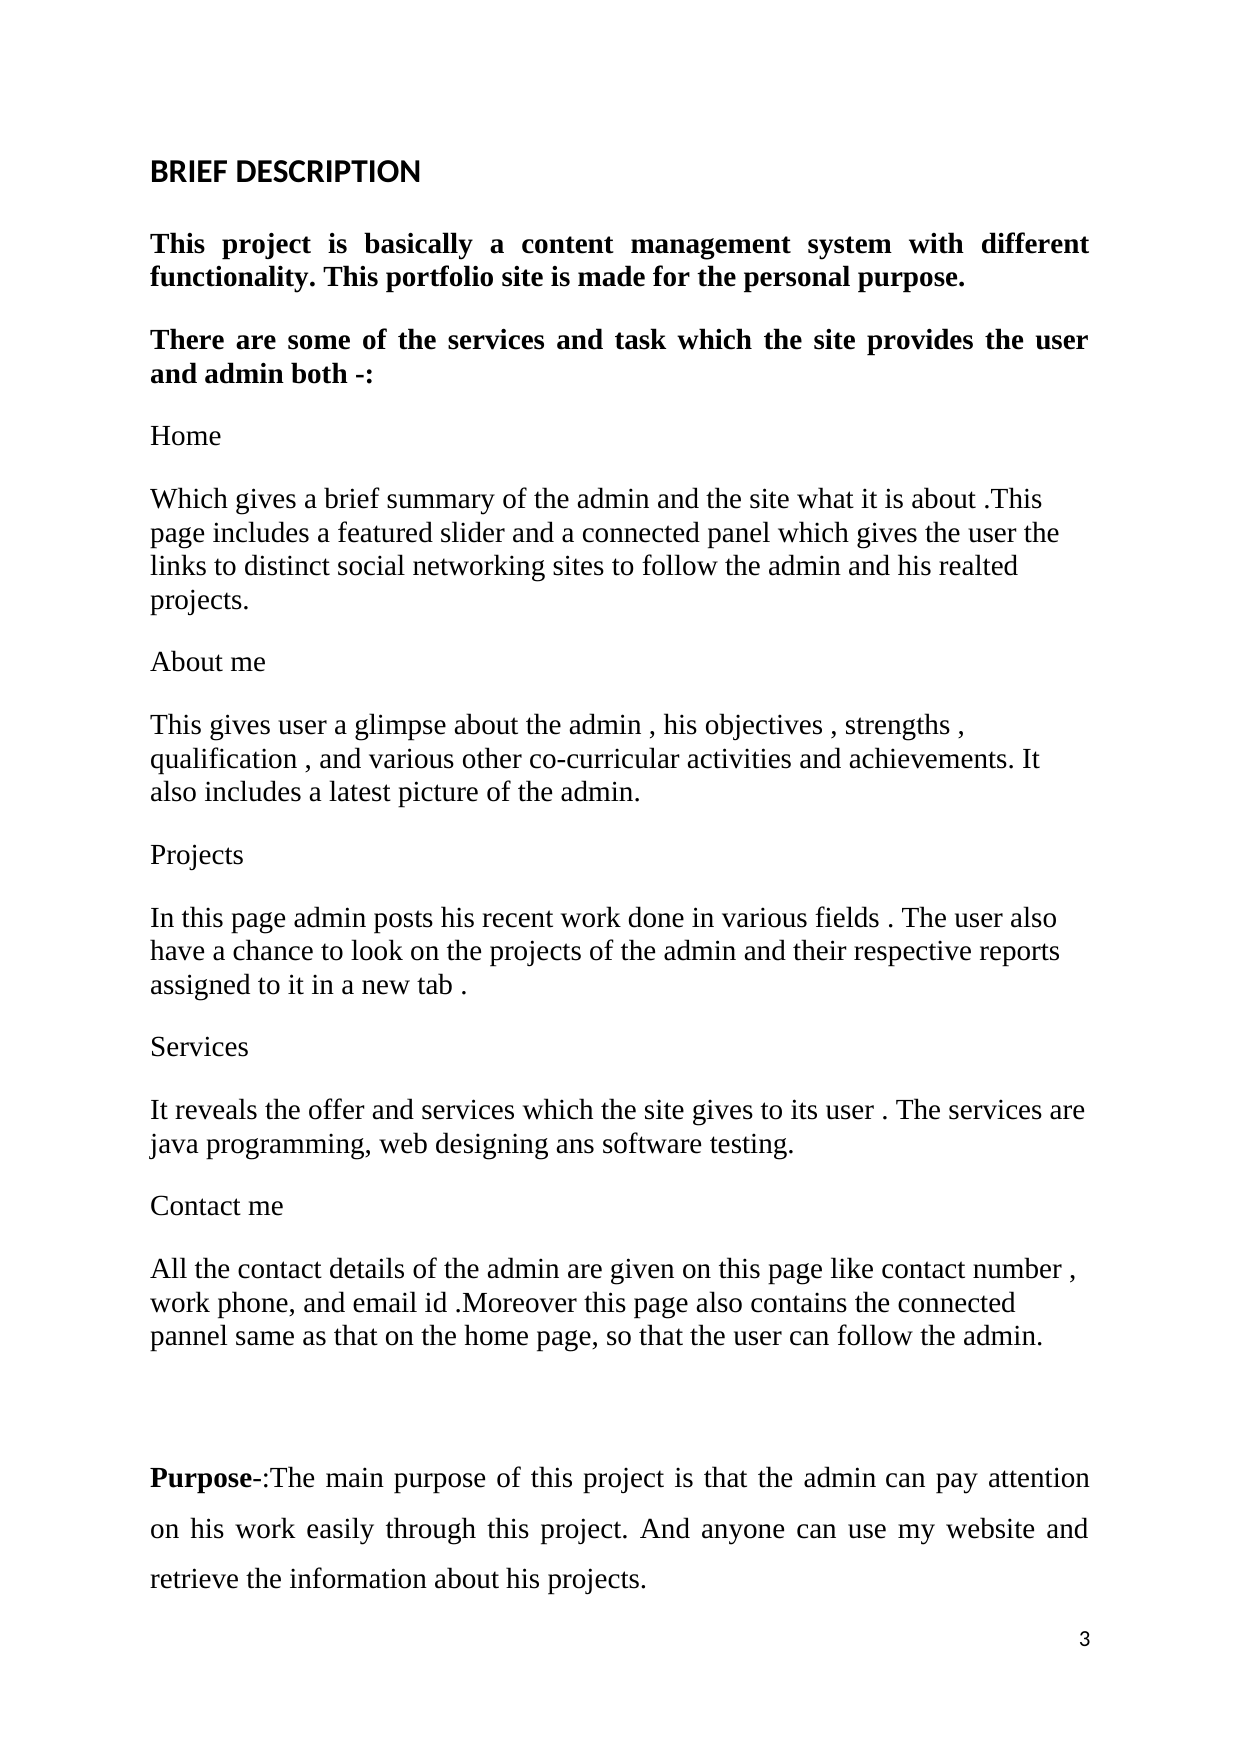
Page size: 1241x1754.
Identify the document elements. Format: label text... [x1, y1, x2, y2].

text Which gives a brief summary of the admin and the site what it is about .This page includes a featured slider and a connected panel which gives the user the links to distinct social networking sites to follow the admin and his realted projects. [150, 481, 1090, 615]
text Purpose-:The main purpose of this project is that the admin can pay attention on his work easily through this project. And anyone can use my website and retrieve the information about his projects. [150, 1460, 1090, 1594]
text Services [150, 1029, 1090, 1063]
text Projects [150, 837, 1090, 871]
text There are some of the services and task which the site provides the user and admin both -: [150, 322, 1090, 389]
text Contact me [150, 1188, 1090, 1222]
text Home [150, 418, 1090, 452]
text This gives user a glimpse about the admin , his objectives , strengths , qualification , and various other co-curricular activities and achievements. It also includes a latest picture of the admin. [150, 707, 1090, 808]
text About me [150, 644, 1090, 678]
text It reveals the offer and services which the site gives to its user . The services are java programming, web designing ans software testing. [150, 1092, 1090, 1159]
text In this page admin posts his recent work done in various fields . The user also have a chance to look on the projects of the admin and their respective reports assigned to it in a new tab . [150, 900, 1090, 1000]
text This project is basically a content management system with different functionality. This portfolio site is made for the personal purpose. [150, 226, 1090, 293]
text All the contact details of the admin are given on this page like contact number , work phone, and email id .Moreover this page also contains the connected pannel same as that on the home page, so that the user can follow the admin. [150, 1251, 1090, 1352]
text BRIEF DESCRIPTION [150, 150, 1090, 191]
